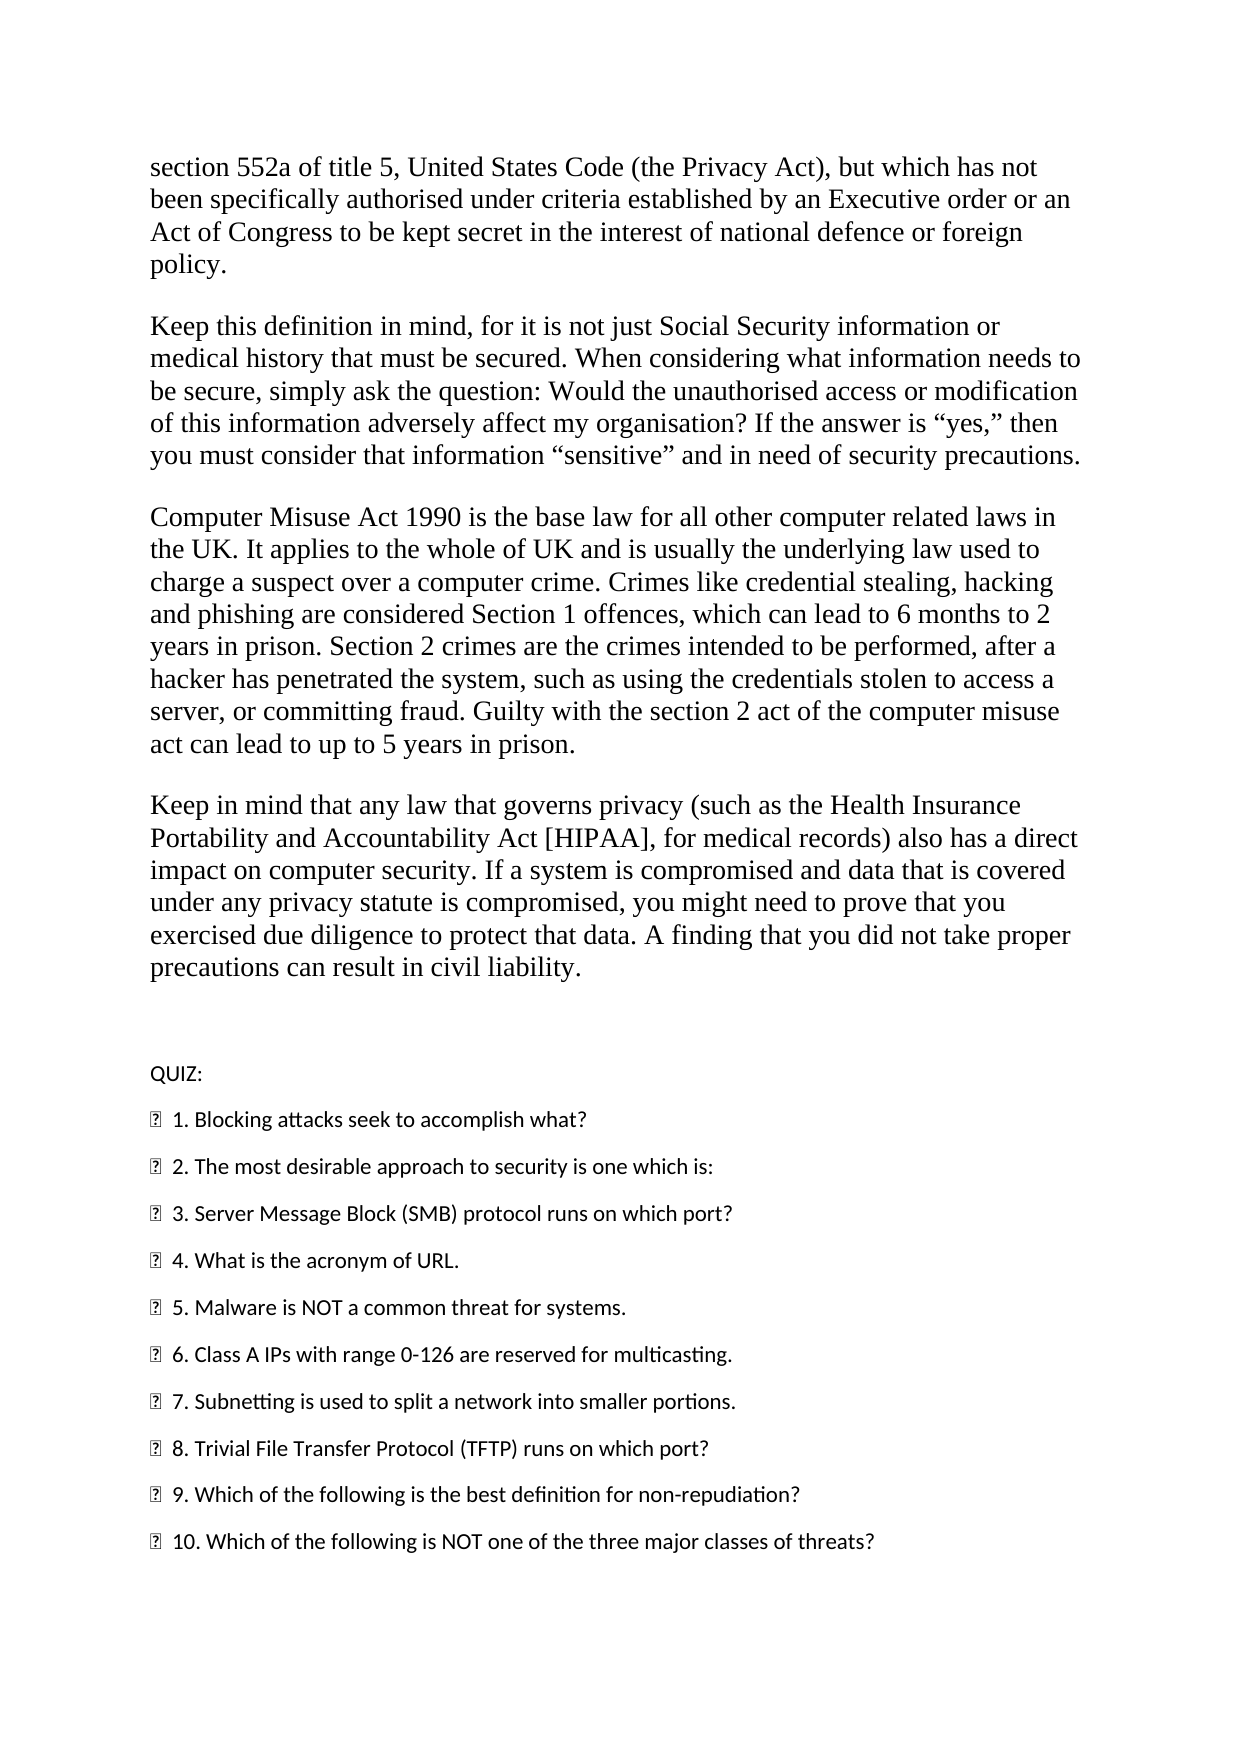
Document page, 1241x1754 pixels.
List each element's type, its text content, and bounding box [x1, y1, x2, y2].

text  10. Which of the following is NOT one of the three major classes of threats? [150, 1527, 1090, 1555]
text Computer Misuse Act 1990 is the base law for all other computer related laws in the UK. It applies to the whole of UK and is usually the underlying law used to charge a suspect over a computer crime. Crimes like credential stealing, hacking and phishing are considered Section 1 offences, which can lead to 6 months to 2 years in prison. Section 2 crimes are the crimes intended to be performed, after a hacker has penetrated the system, such as using the credentials stolen to access a server, or committing fraud. Guilty with the section 2 act of the computer misuse act can lead to up to 5 years in prison. [150, 500, 1090, 759]
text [150, 150, 1090, 279]
text  2. The most desirable approach to security is one which is: [150, 1152, 1090, 1180]
text  4. What is the acronym of URL. [150, 1246, 1090, 1274]
text  8. Trivial File Transfer Protocol (TFTP) runs on which port? [150, 1434, 1090, 1462]
text  9. Which of the following is the best definition for non-repudiation? [150, 1481, 1090, 1508]
text Keep this definition in mind, for it is not just Social Security information or medical history that must be secured. When considering what information needs to be secure, simply ask the question: Would the unauthorised access or modification of this information adversely affect my organisation? If the answer is “yes,” then you must consider that information “sensitive” and in need of security precautions. [150, 309, 1090, 471]
text  7. Subnetting is used to split a network into smaller portions. [150, 1387, 1090, 1415]
text  1. Blocking attacks seek to accomplish what? [150, 1106, 1090, 1133]
text  6. Class A IPs with range 0-126 are reserved for multicasting. [150, 1340, 1090, 1368]
text  3. Server Message Block (SMB) protocol runs on which port? [150, 1199, 1090, 1227]
text QUIZ: [150, 1059, 1090, 1087]
text Keep in mind that any law that governs privacy (such as the Health Insurance Portability and Accountability Act [HIPAA], for medical records) also has a direct impact on computer security. If a system is compromised and data that is covered under any privacy statute is compromised, you might need to prove that you exercised due diligence to protect that data. A finding that you did not take proper precautions can result in civil liability. [150, 788, 1090, 983]
text  5. Malware is NOT a common threat for systems. [150, 1293, 1090, 1321]
